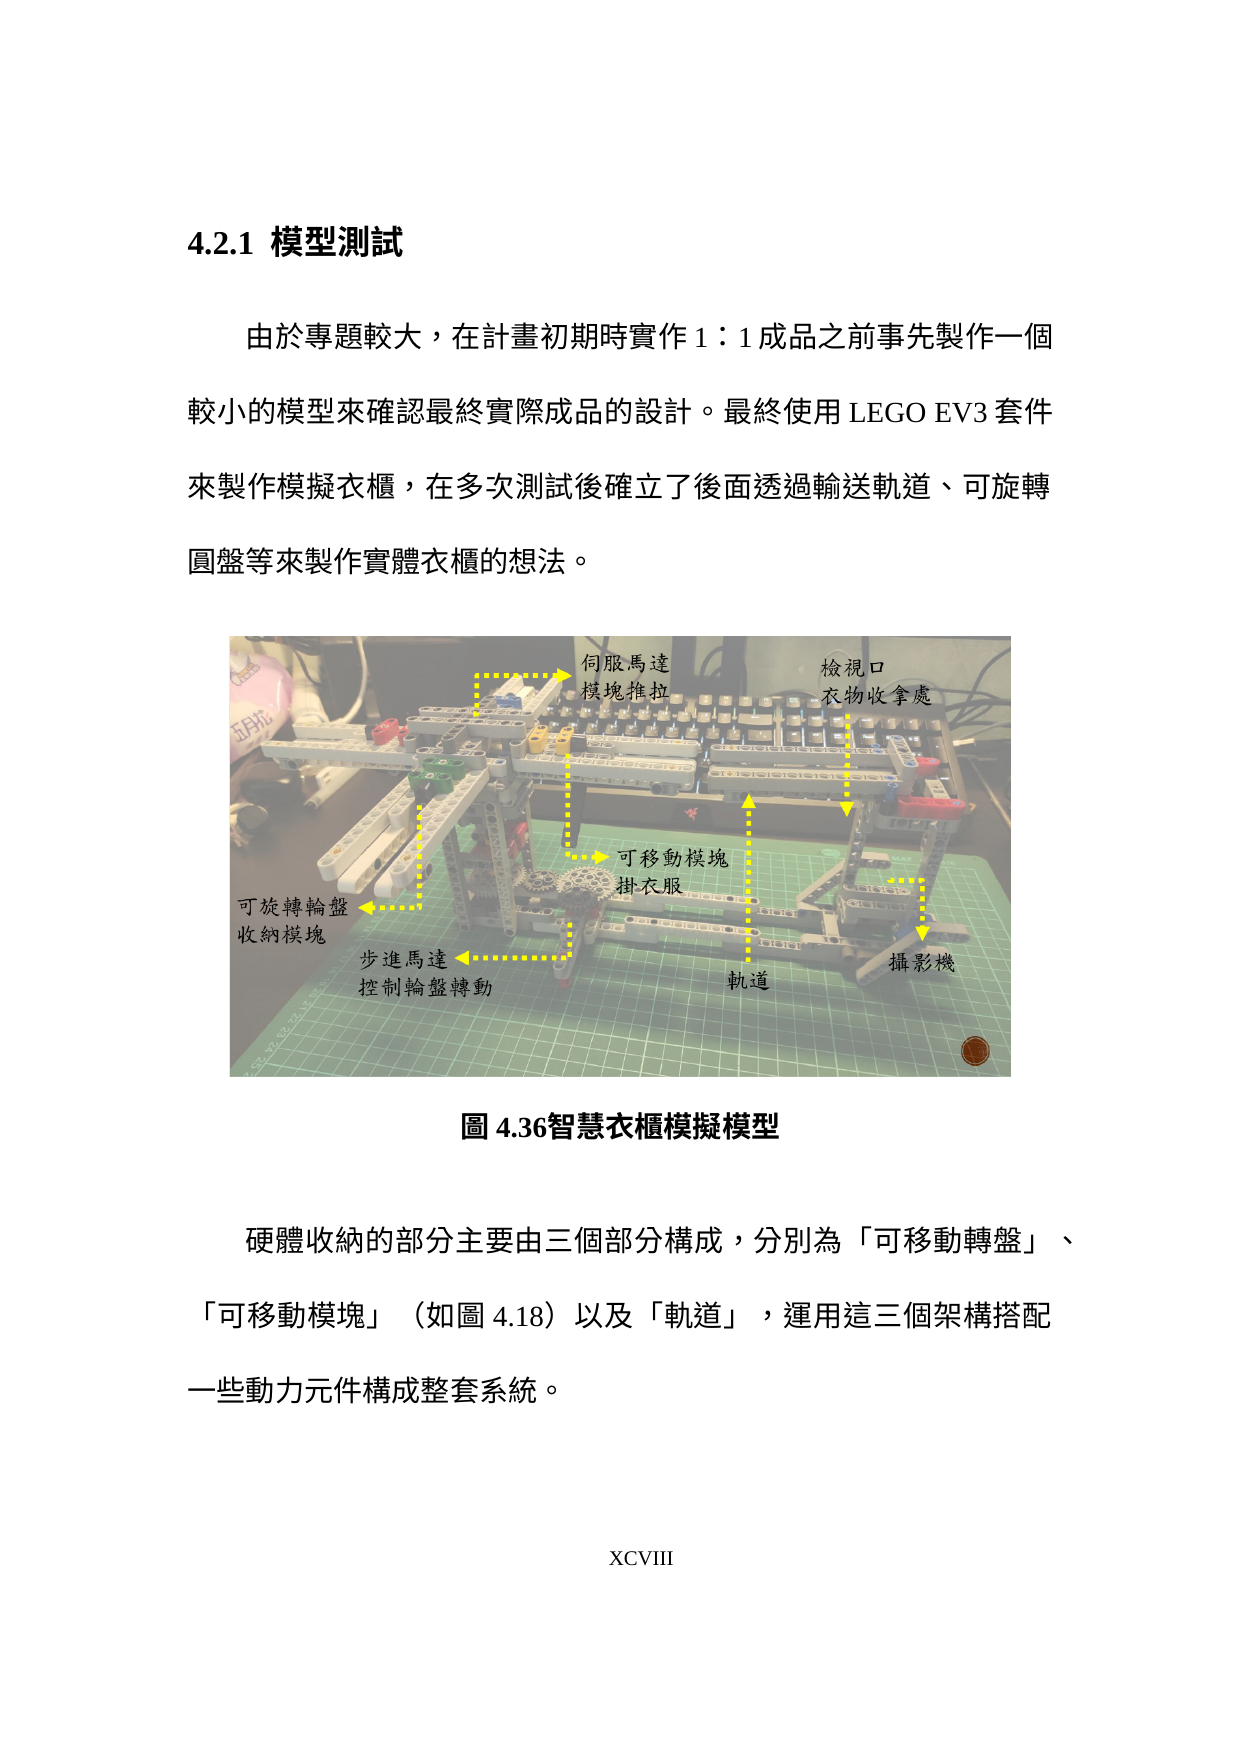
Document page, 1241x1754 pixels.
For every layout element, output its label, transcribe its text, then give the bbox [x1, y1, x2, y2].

picture [229, 636, 1011, 1077]
subtitle 模型測試 [187, 202, 1053, 277]
text 由於專題較大，在計畫初期時實作1：1成品之前事先製作一個較小的模型來確認最終實際成品的設計。最終使用LEGO EV3套件來製作模擬衣櫃，在多次測試後確立了後面透過輸送軌道、可旋轉圓盤等來製作實體衣櫃的想法。 [187, 297, 1053, 597]
text 硬體收納的部分主要由三個部分構成，分別為「可移動轉盤」、「可移動模塊」（如圖4.18）以及「軌道」，運用這三個架構搭配一些動力元件構成整套系統。 [187, 1202, 1053, 1427]
